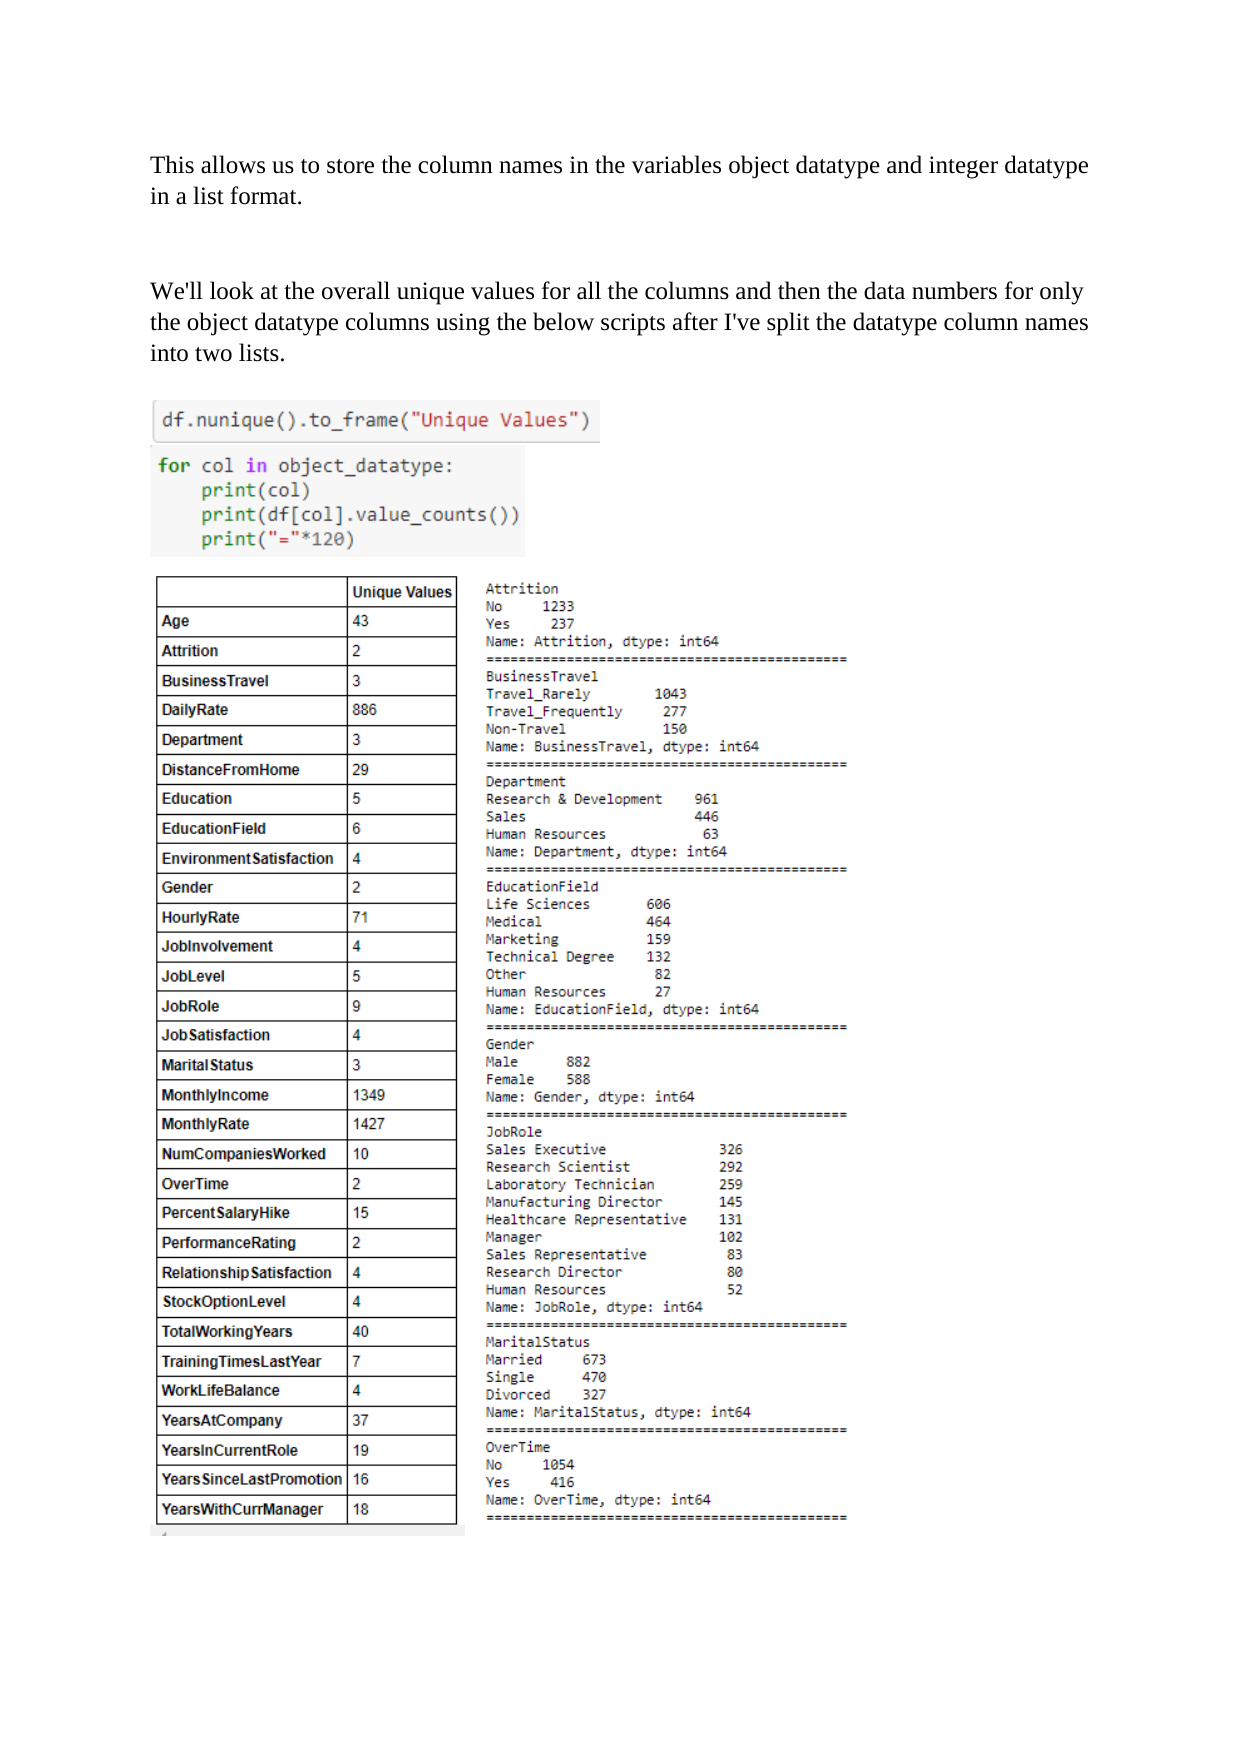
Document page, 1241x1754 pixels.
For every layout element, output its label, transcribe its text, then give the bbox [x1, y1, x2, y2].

text We'll look at the overall unique values for all the columns and then the data numbers for only the object datatype columns using the below scripts after I've split the datatype column names into two lists. [150, 276, 1090, 556]
text This allows us to store the column names in the variables object datatype and integer datatype in a list format. [150, 150, 1090, 210]
